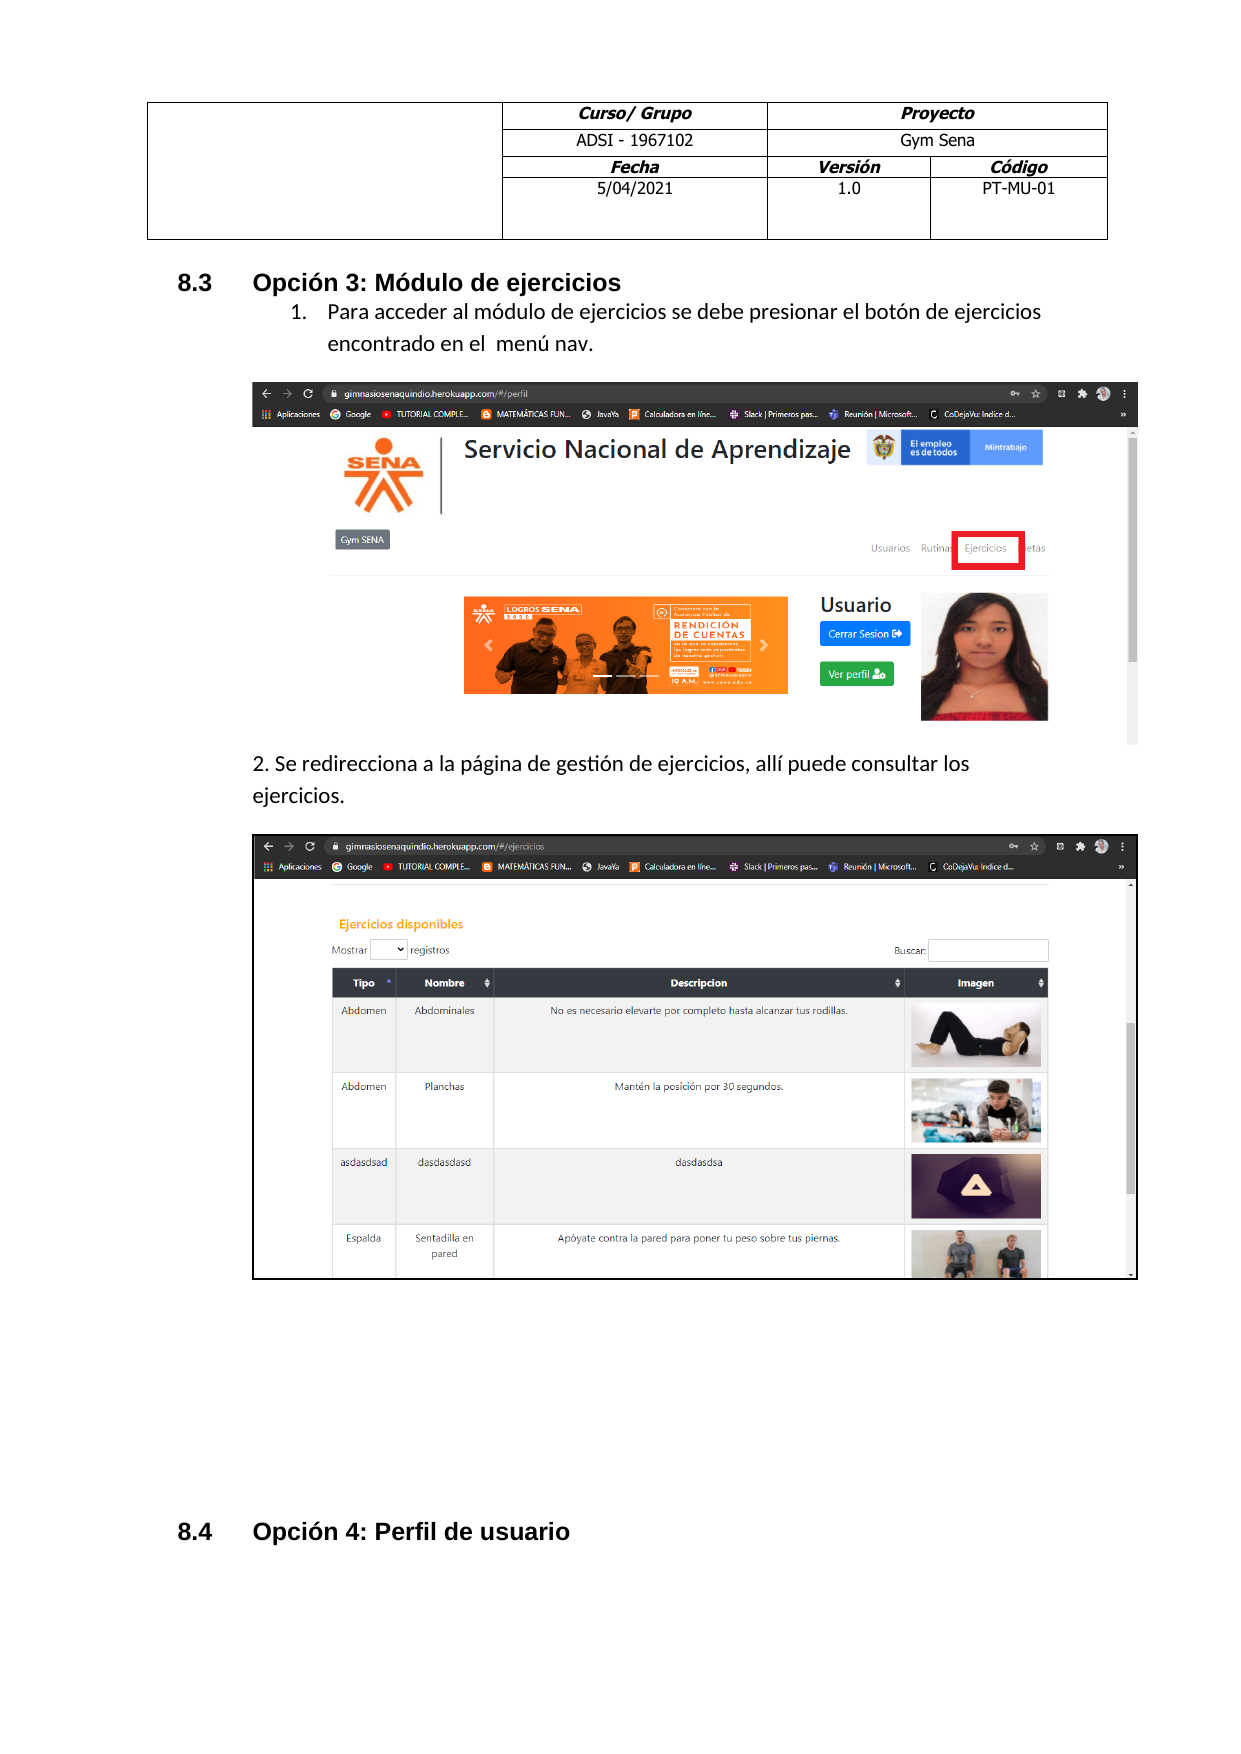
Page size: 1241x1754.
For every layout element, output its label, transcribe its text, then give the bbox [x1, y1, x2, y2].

picture [254, 836, 1136, 1278]
picture [252, 382, 1138, 745]
subtitle 8.3 Opción 3: Módulo de ejercicios [177, 268, 1063, 297]
subtitle 8.4 Opción 4: Perfil de usuario [177, 1517, 1063, 1546]
list Para acceder al módulo de ejercicios se debe presionar el botón de ejercicios encontrado en el menú nav. [290, 297, 1063, 357]
text 2. Se redirecciona a la página de gestión de ejercicios, allí puede consultar los ejercicios. [252, 745, 1063, 809]
